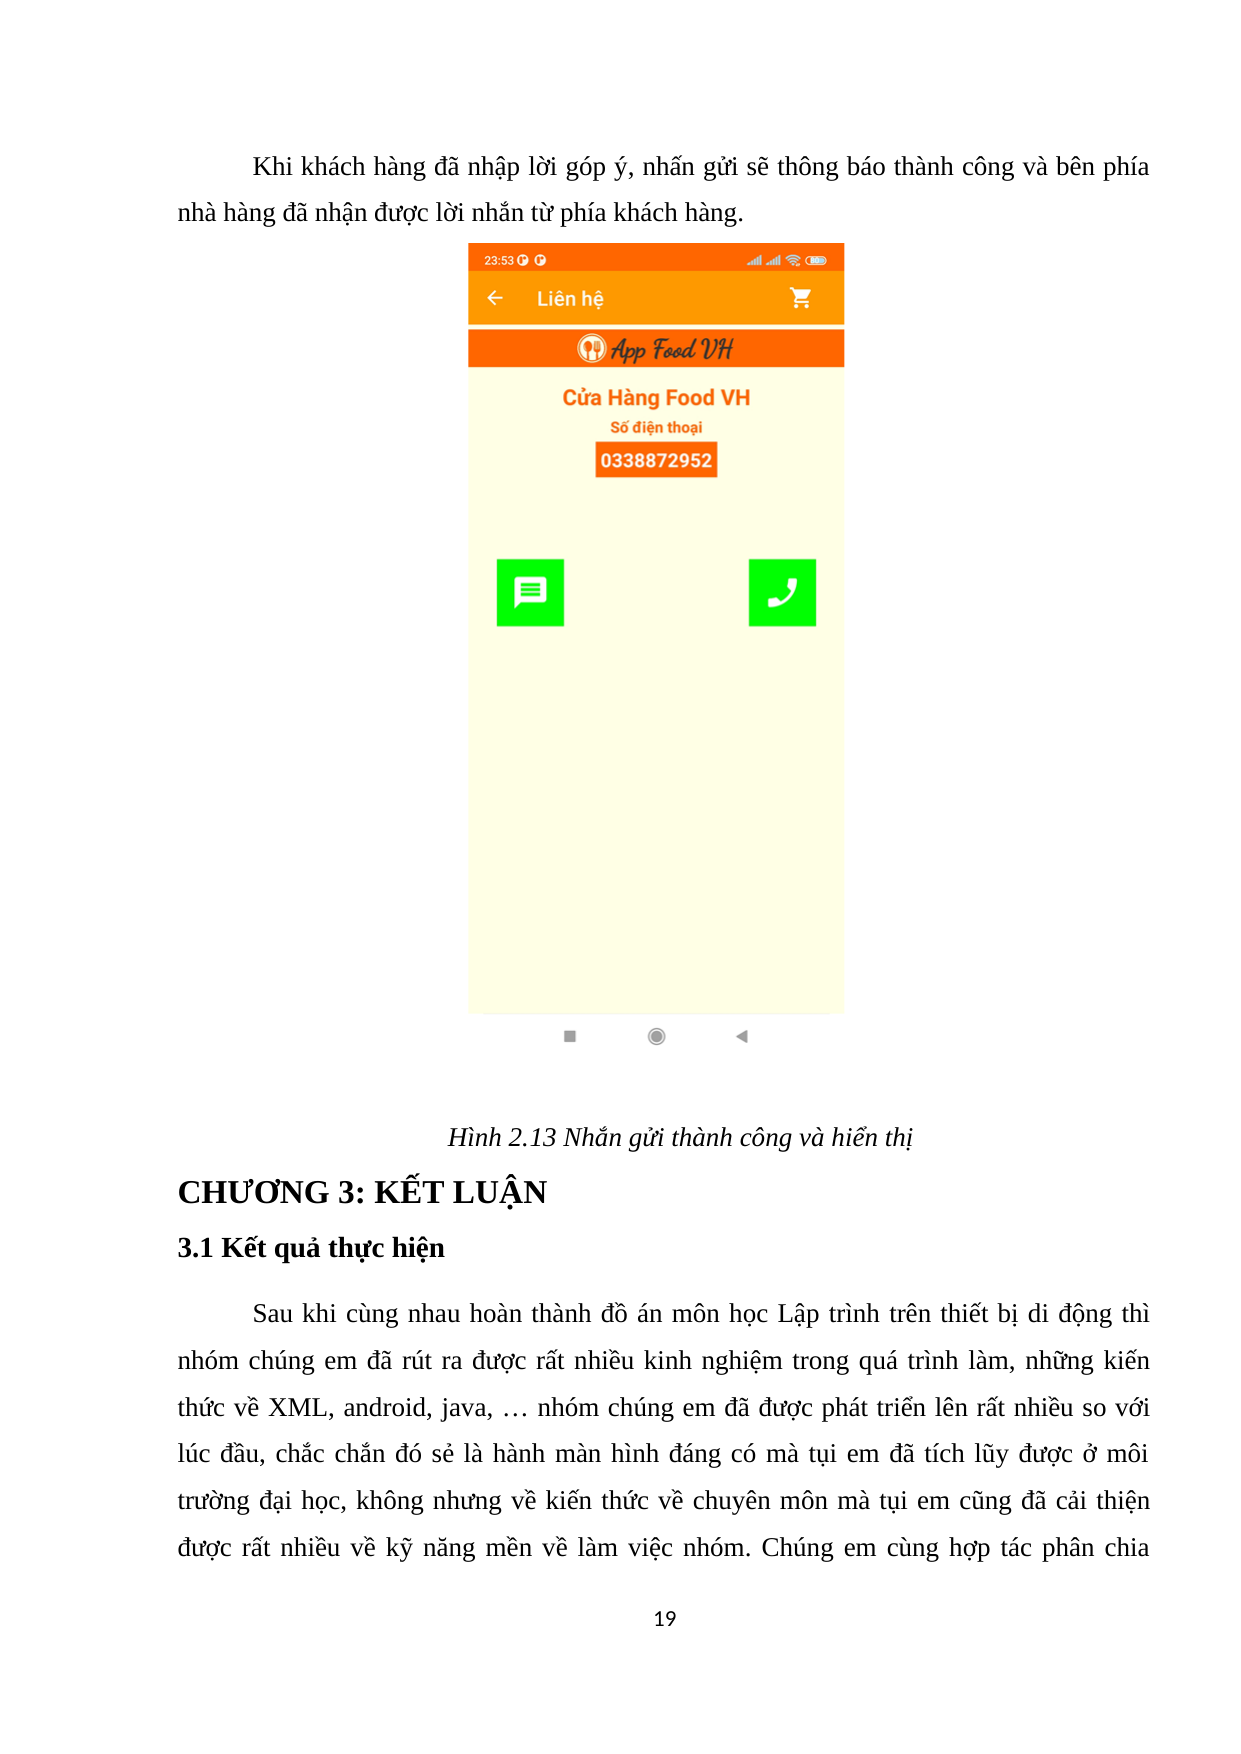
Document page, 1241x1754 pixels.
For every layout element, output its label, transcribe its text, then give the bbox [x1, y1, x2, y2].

text Khi khách hàng đã nhập lời góp ý, nhấn gửi sẽ thông báo thành công và bên phía nhà hàng đã nhận được lời nhắn từ phía khách hàng. [177, 150, 1152, 228]
text CHƯƠNG 3: KẾT LUẬN [177, 1173, 1152, 1211]
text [177, 1298, 1152, 1562]
text 3.1 Kết quả thực hiện [177, 1231, 1152, 1264]
picture [468, 243, 845, 1059]
text Hình 2.13 Nhắn gửi thành công và hiển thị [177, 1121, 1152, 1152]
